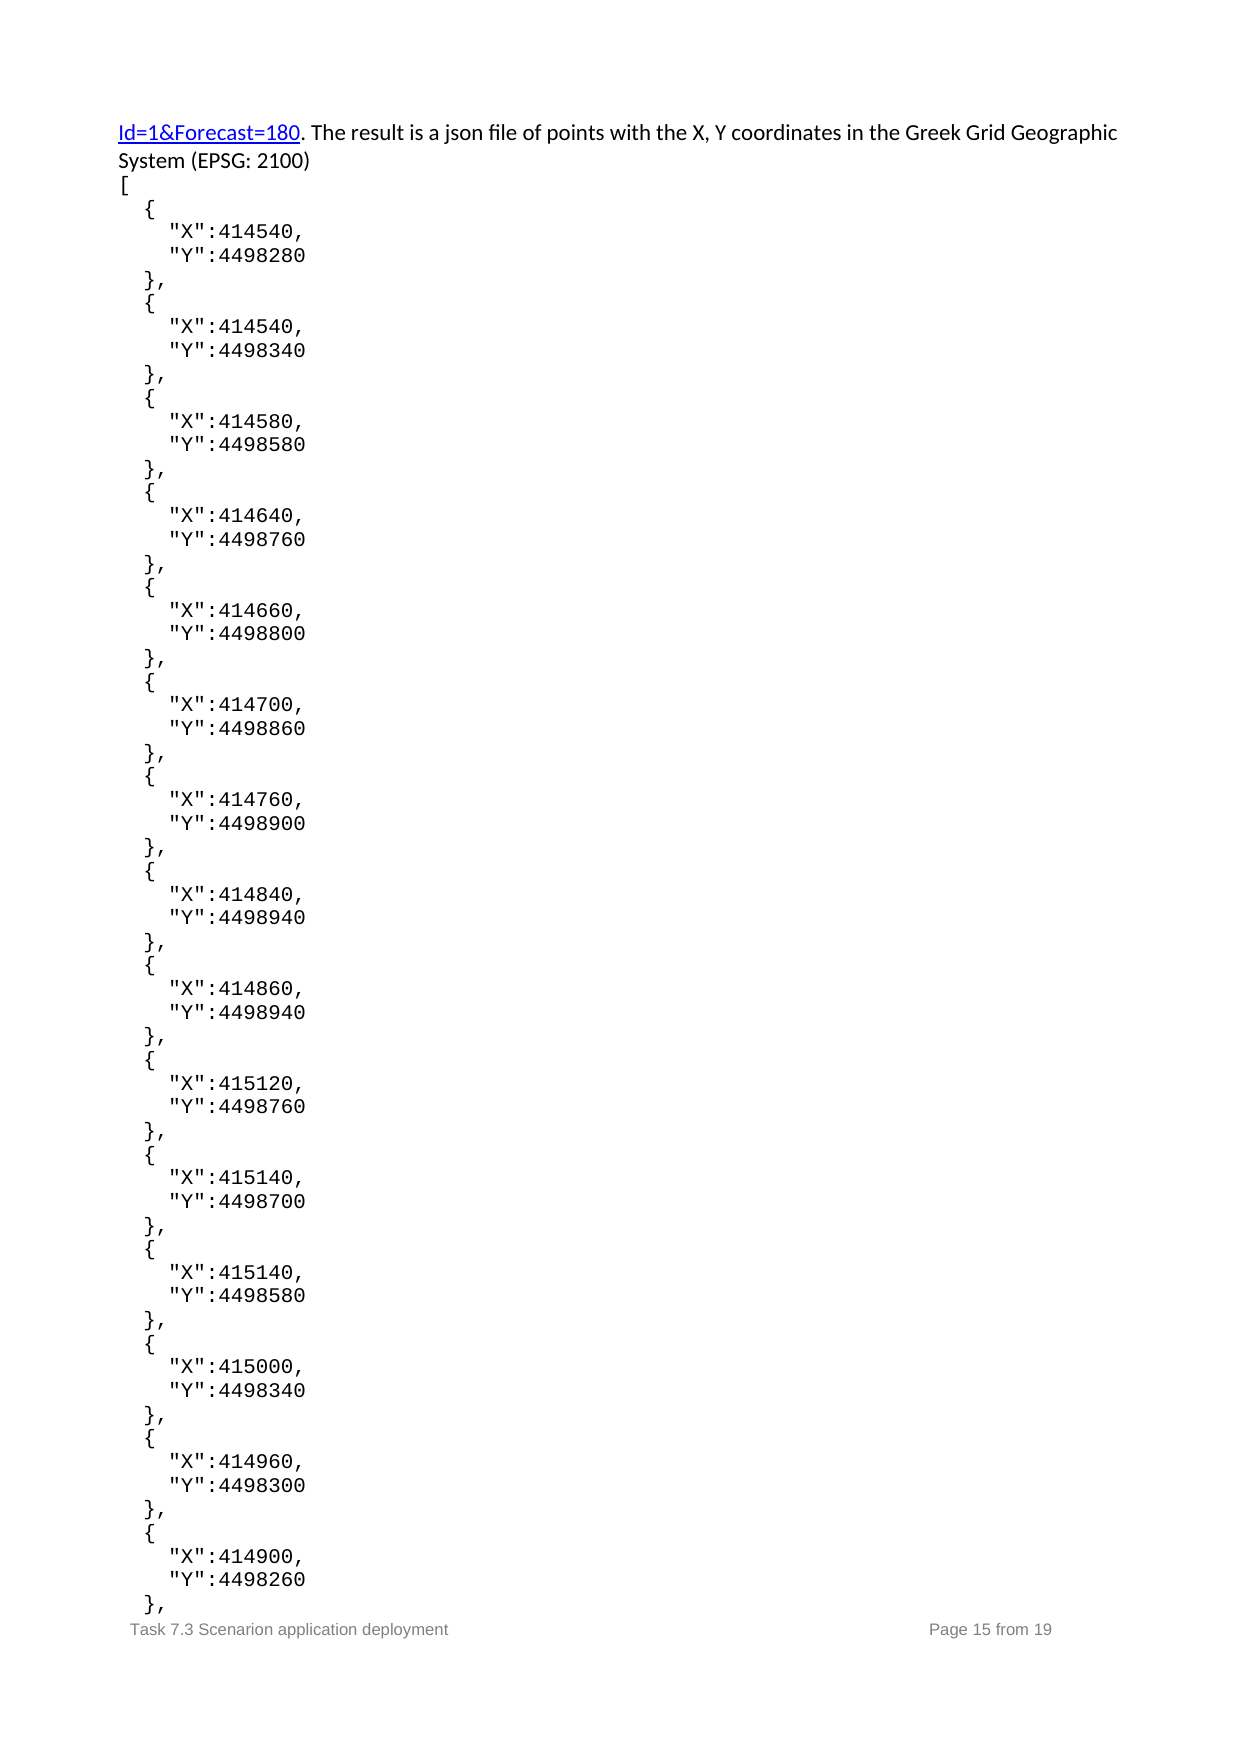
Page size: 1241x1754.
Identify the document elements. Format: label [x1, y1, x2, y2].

text [118, 118, 1122, 1617]
